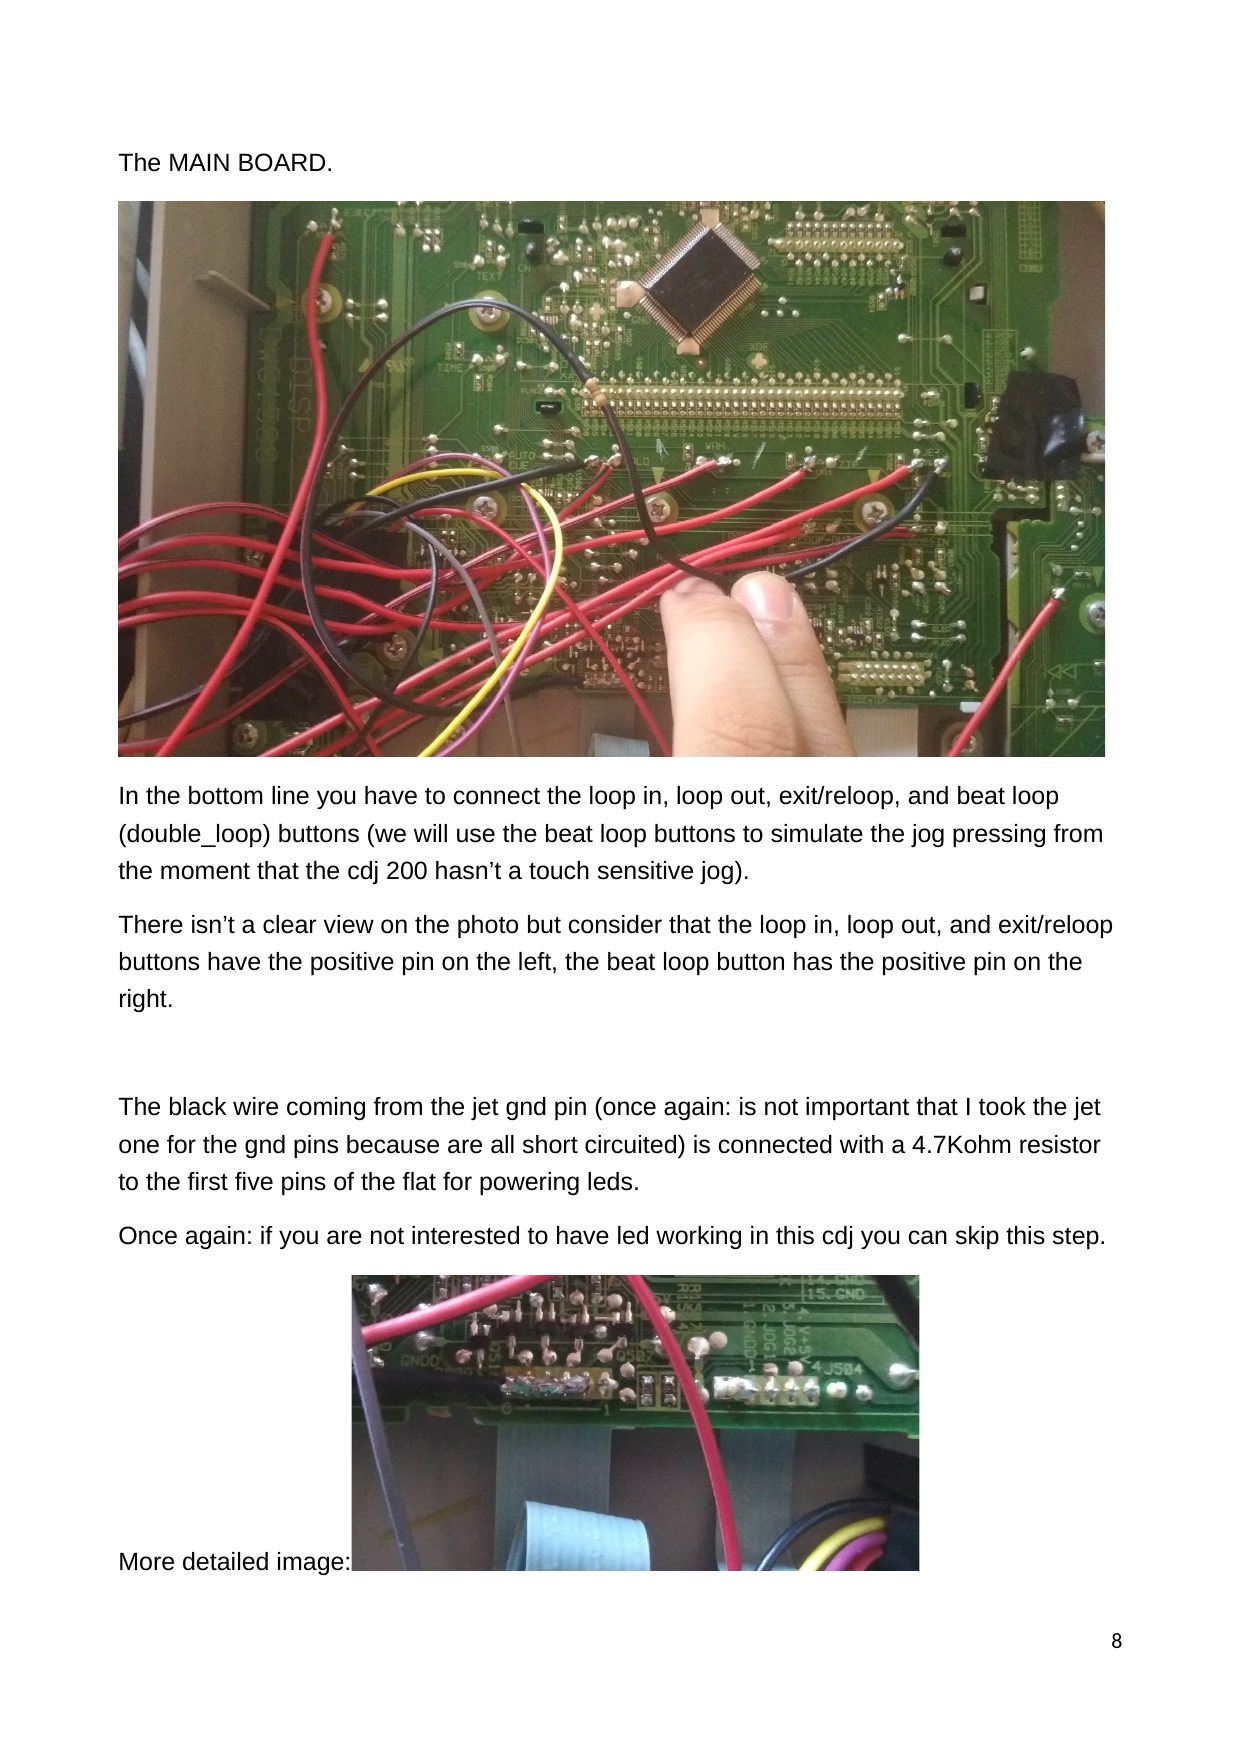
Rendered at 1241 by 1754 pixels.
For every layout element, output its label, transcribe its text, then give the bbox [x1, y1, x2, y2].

text In the bottom line you have to connect the loop in, loop out, exit/reloop, and beat loop (double_loop) buttons (we will use the beat loop buttons to simulate the jog pressing from the moment that the cdj 200 hasn’t a touch sensitive jog). [118, 781, 1122, 885]
picture [118, 201, 1106, 757]
text There isn’t a clear view on the photo but consider that the loop in, loop out, and exit/reloop buttons have the positive pin on the left, the beat loop button has the positive pin on the right. [118, 910, 1122, 1013]
picture [351, 1275, 920, 1571]
text Once again: if you are not interested to have led working in this cdj you can skip this step. [118, 1221, 1122, 1250]
text The MAIN BOARD. [118, 148, 1122, 176]
text The black wire coming from the jet gnd pin (once again: is not important that I took the jet one for the gnd pins because are all short circuited) is connected with a 4.7Kohm resistor to the first five pins of the flat for powering leds. [118, 1092, 1122, 1196]
